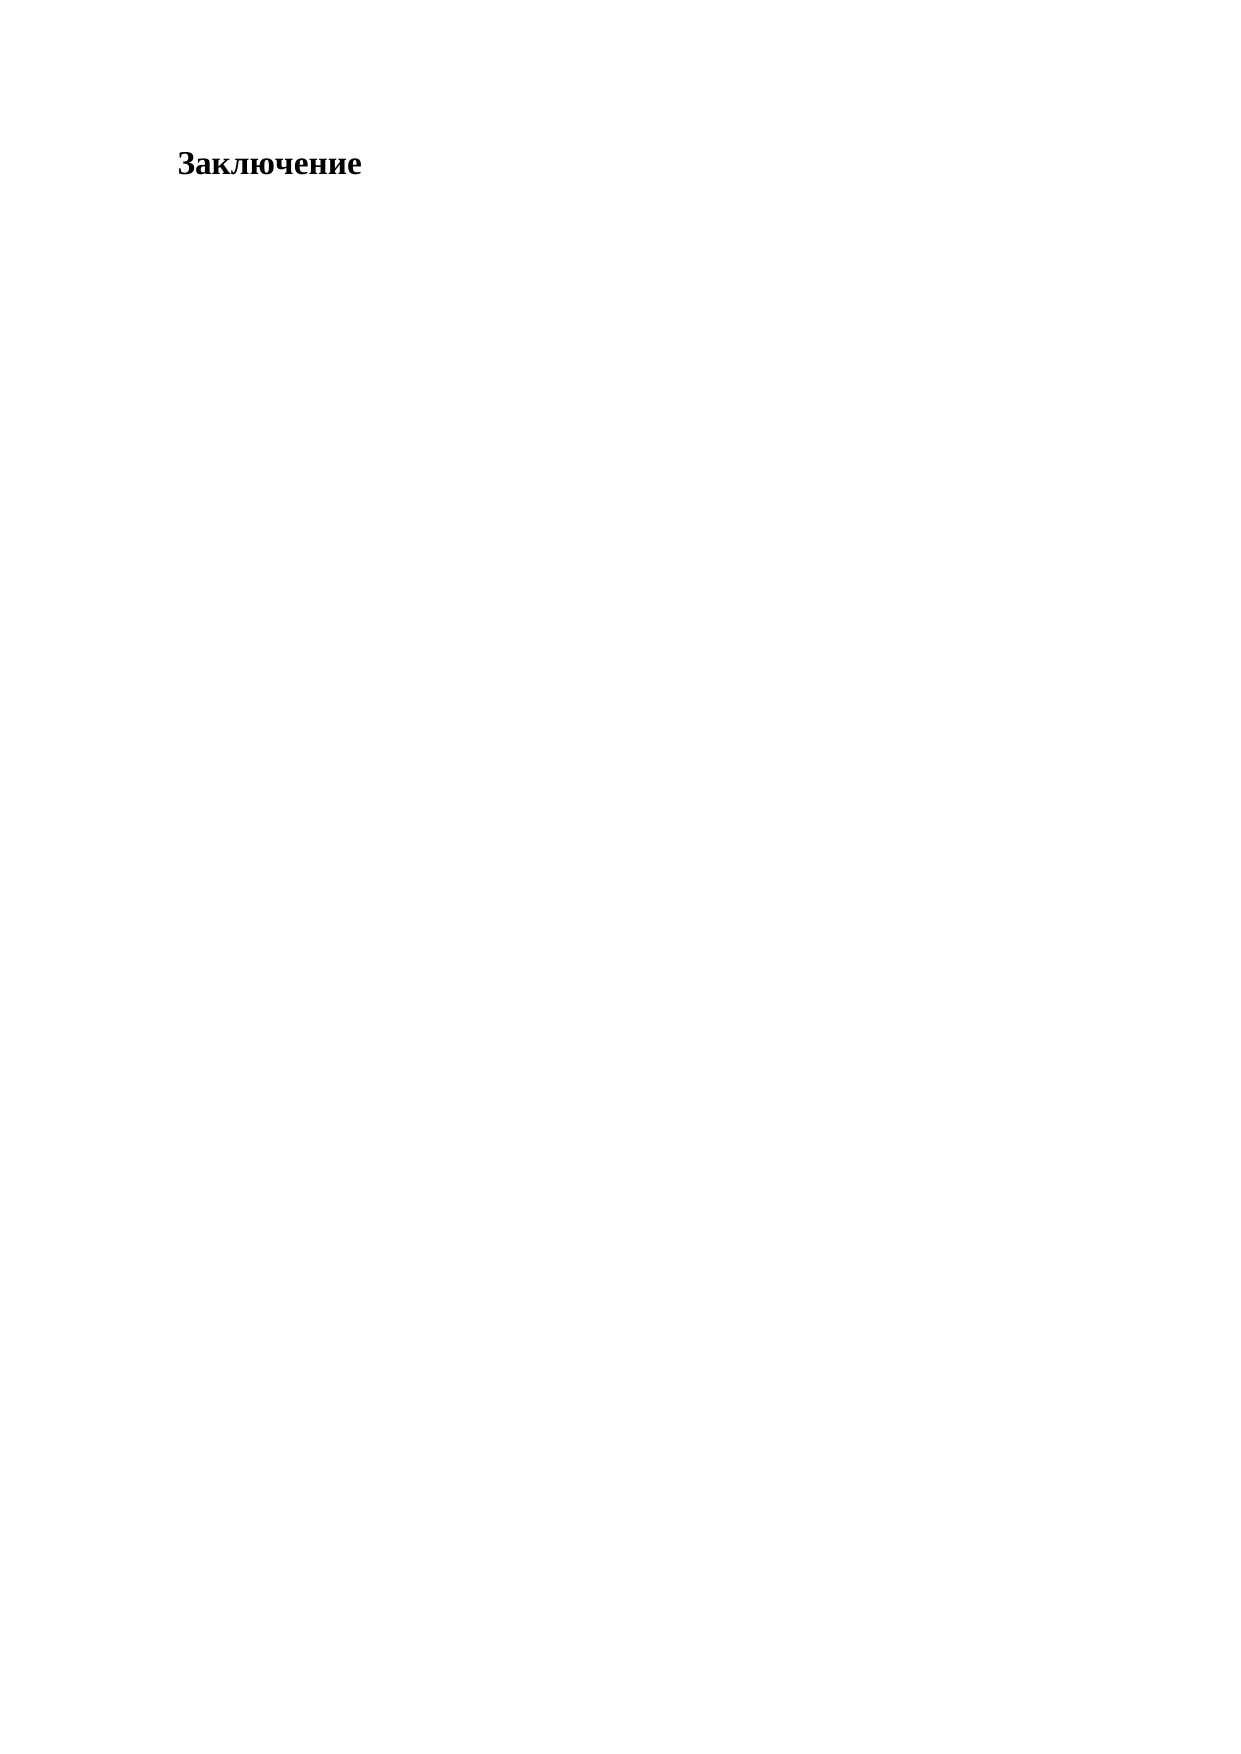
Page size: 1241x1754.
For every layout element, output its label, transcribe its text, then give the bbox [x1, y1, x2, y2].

subtitle Заключение [177, 143, 1152, 181]
